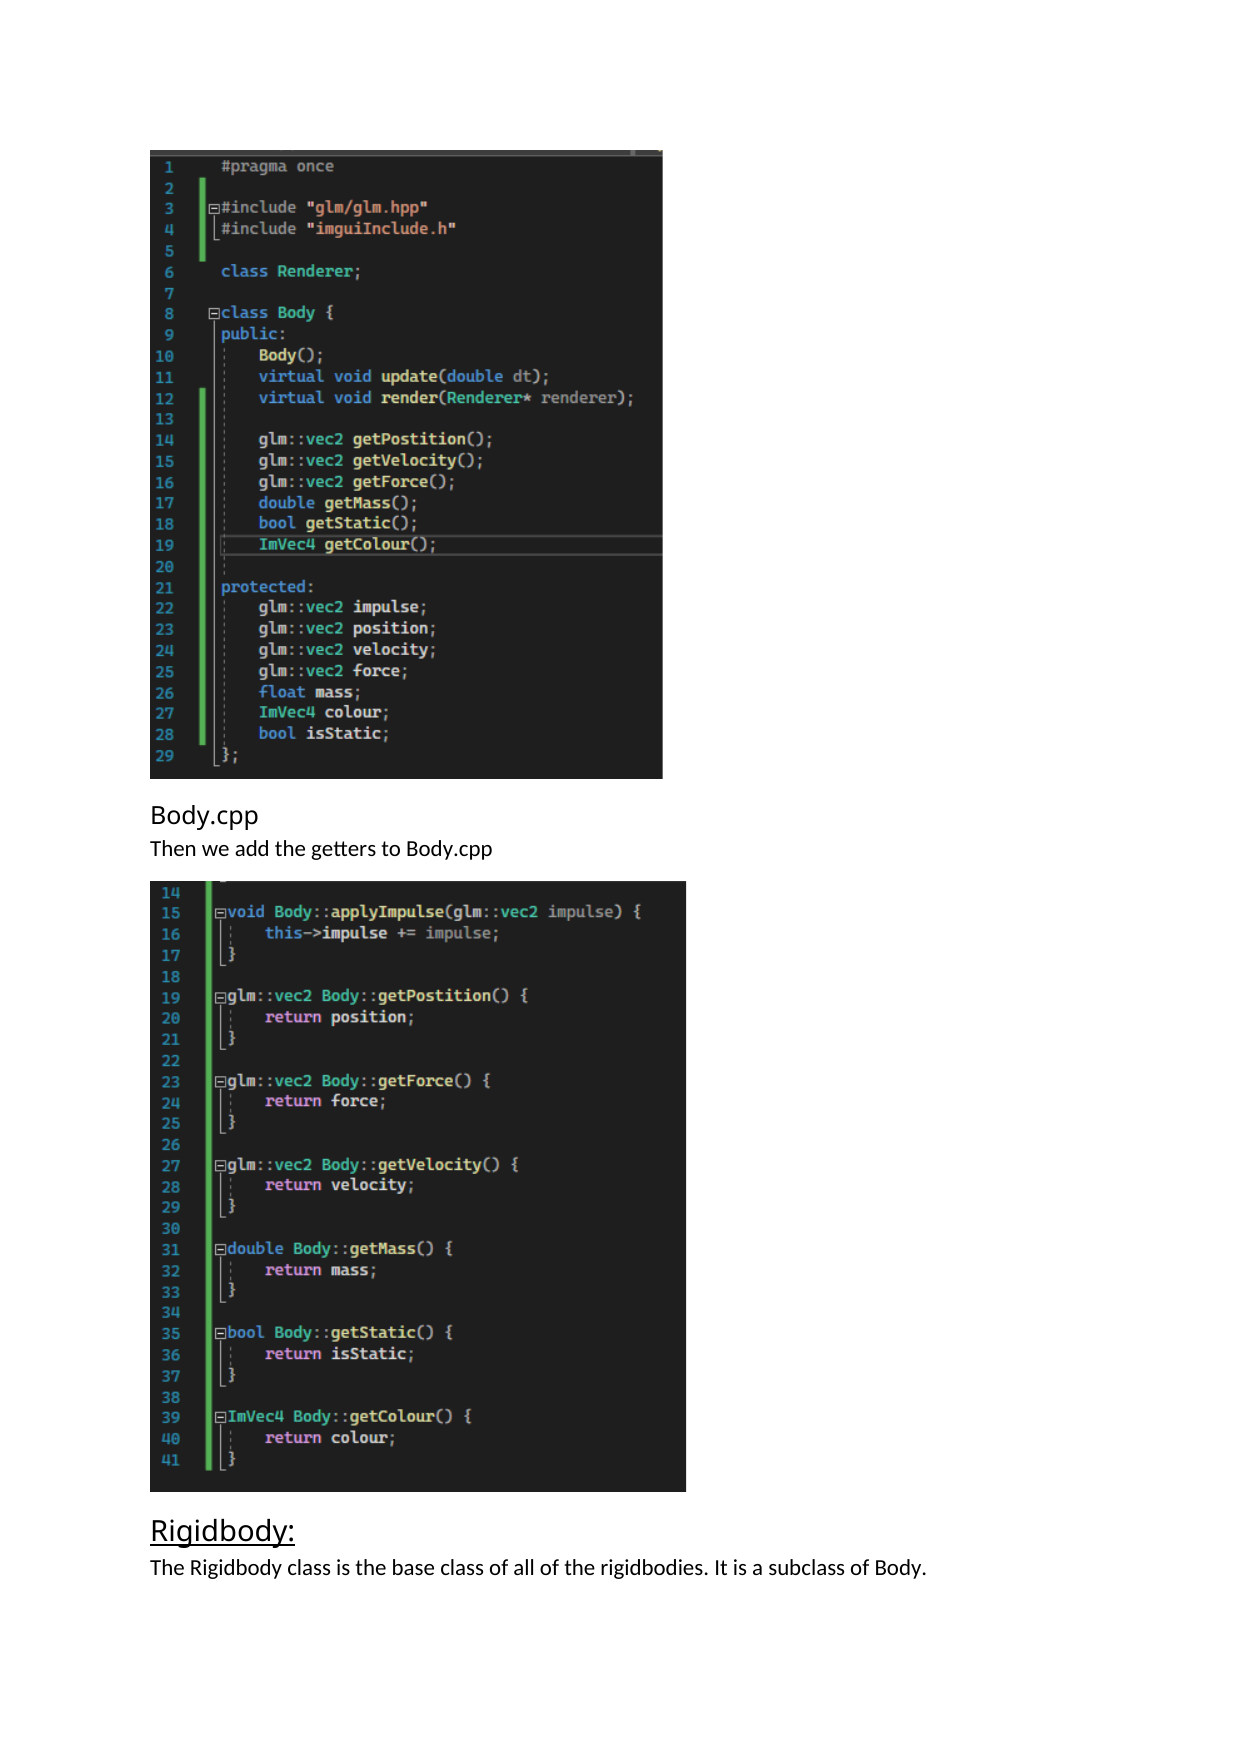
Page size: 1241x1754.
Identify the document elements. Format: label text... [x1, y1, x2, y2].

text The Rigidbody class is the base class of all of the rigidbodies. It is a subclass of Body. [150, 1553, 1090, 1581]
picture [150, 881, 687, 1492]
subtitle Body.cpp [150, 798, 1090, 832]
picture [150, 150, 663, 779]
text Then we add the getters to Body.cpp [150, 834, 1090, 862]
subtitle Rigidbody: [150, 1510, 1090, 1550]
